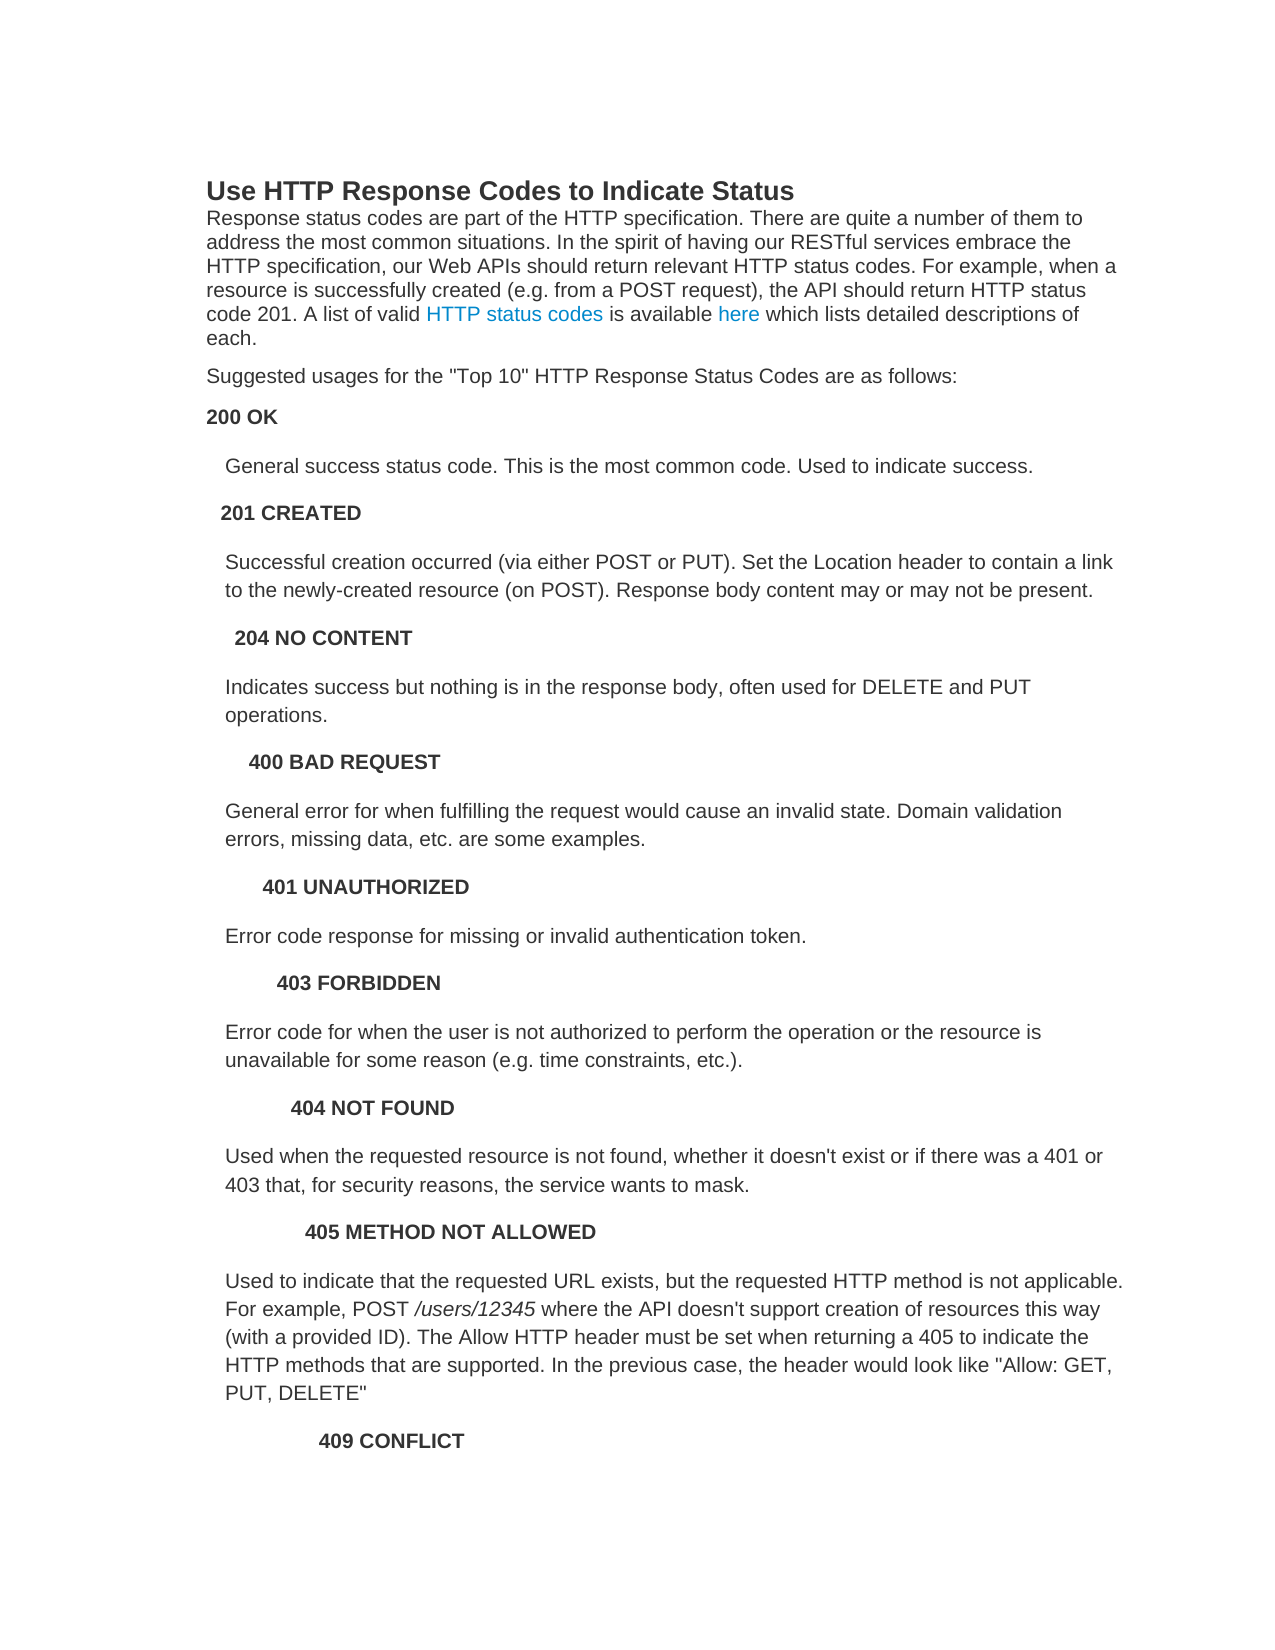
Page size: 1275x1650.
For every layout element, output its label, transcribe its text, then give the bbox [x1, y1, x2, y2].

text 409 CONFLICT [319, 1426, 1125, 1453]
subtitle Use HTTP Response Codes to Indicate Status [206, 150, 1125, 206]
text 400 BAD REQUEST [248, 747, 1125, 774]
text Indicates success but nothing is in the response body, often used for DELETE and PUT operations. [225, 670, 1125, 727]
text 200 OK [206, 402, 1125, 429]
text General error for when fulfilling the request would cause an invalid state. Domain validation errors, missing data, etc. are some examples. [225, 795, 1125, 851]
text 204 NO CONTENT [234, 623, 1125, 649]
text Response status codes are part of the HTTP specification. There are quite a number of them to address the most common situations. In the spirit of having our RESTful services embrace the HTTP specification, our Web APIs should return relevant HTTP status codes. For example, when a resource is successfully created (e.g. from a POST request), the API should return HTTP status code 201. A list of valid HTTP status codes is available here which lists detailed descriptions of each. [206, 206, 1125, 350]
text 403 FORBIDDEN [277, 968, 1125, 995]
text Suggested usages for the "Top 10" HTTP Response Status Codes are as follows: [206, 364, 1125, 388]
text Error code for when the user is not authorized to perform the operation or the resource is unavailable for some reason (e.g. time constraints, etc.). [225, 1016, 1125, 1072]
text Used to indicate that the requested URL exists, but the requested HTTP method is not applicable. For example, POST /users/12345 where the API doesn't support creation of resources this way (with a provided ID). The Allow HTTP header must be set when returning a 405 to indicate the HTTP methods that are supported. In the previous case, the header would look like "Allow: GET, PUT, DELETE" [225, 1264, 1125, 1405]
text General success status code. This is the most common code. Used to indicate success. [225, 449, 1125, 478]
text Successful creation occurred (via either POST or PUT). Set the Location header to contain a link to the newly-created resource (on POST). Response body content may or may not be present. [225, 546, 1125, 602]
text Used when the requested resource is not found, whether it doesn't exist or if there was a 401 or 403 that, for security reasons, the service wants to mask. [225, 1140, 1125, 1196]
text 404 NOT FOUND [291, 1093, 1125, 1119]
text Error code response for missing or invalid authentication token. [225, 919, 1125, 947]
text 201 CREATED [220, 498, 1125, 525]
text 401 UNAUTHORIZED [262, 872, 1125, 898]
text 405 METHOD NOT ALLOWED [305, 1217, 1125, 1244]
